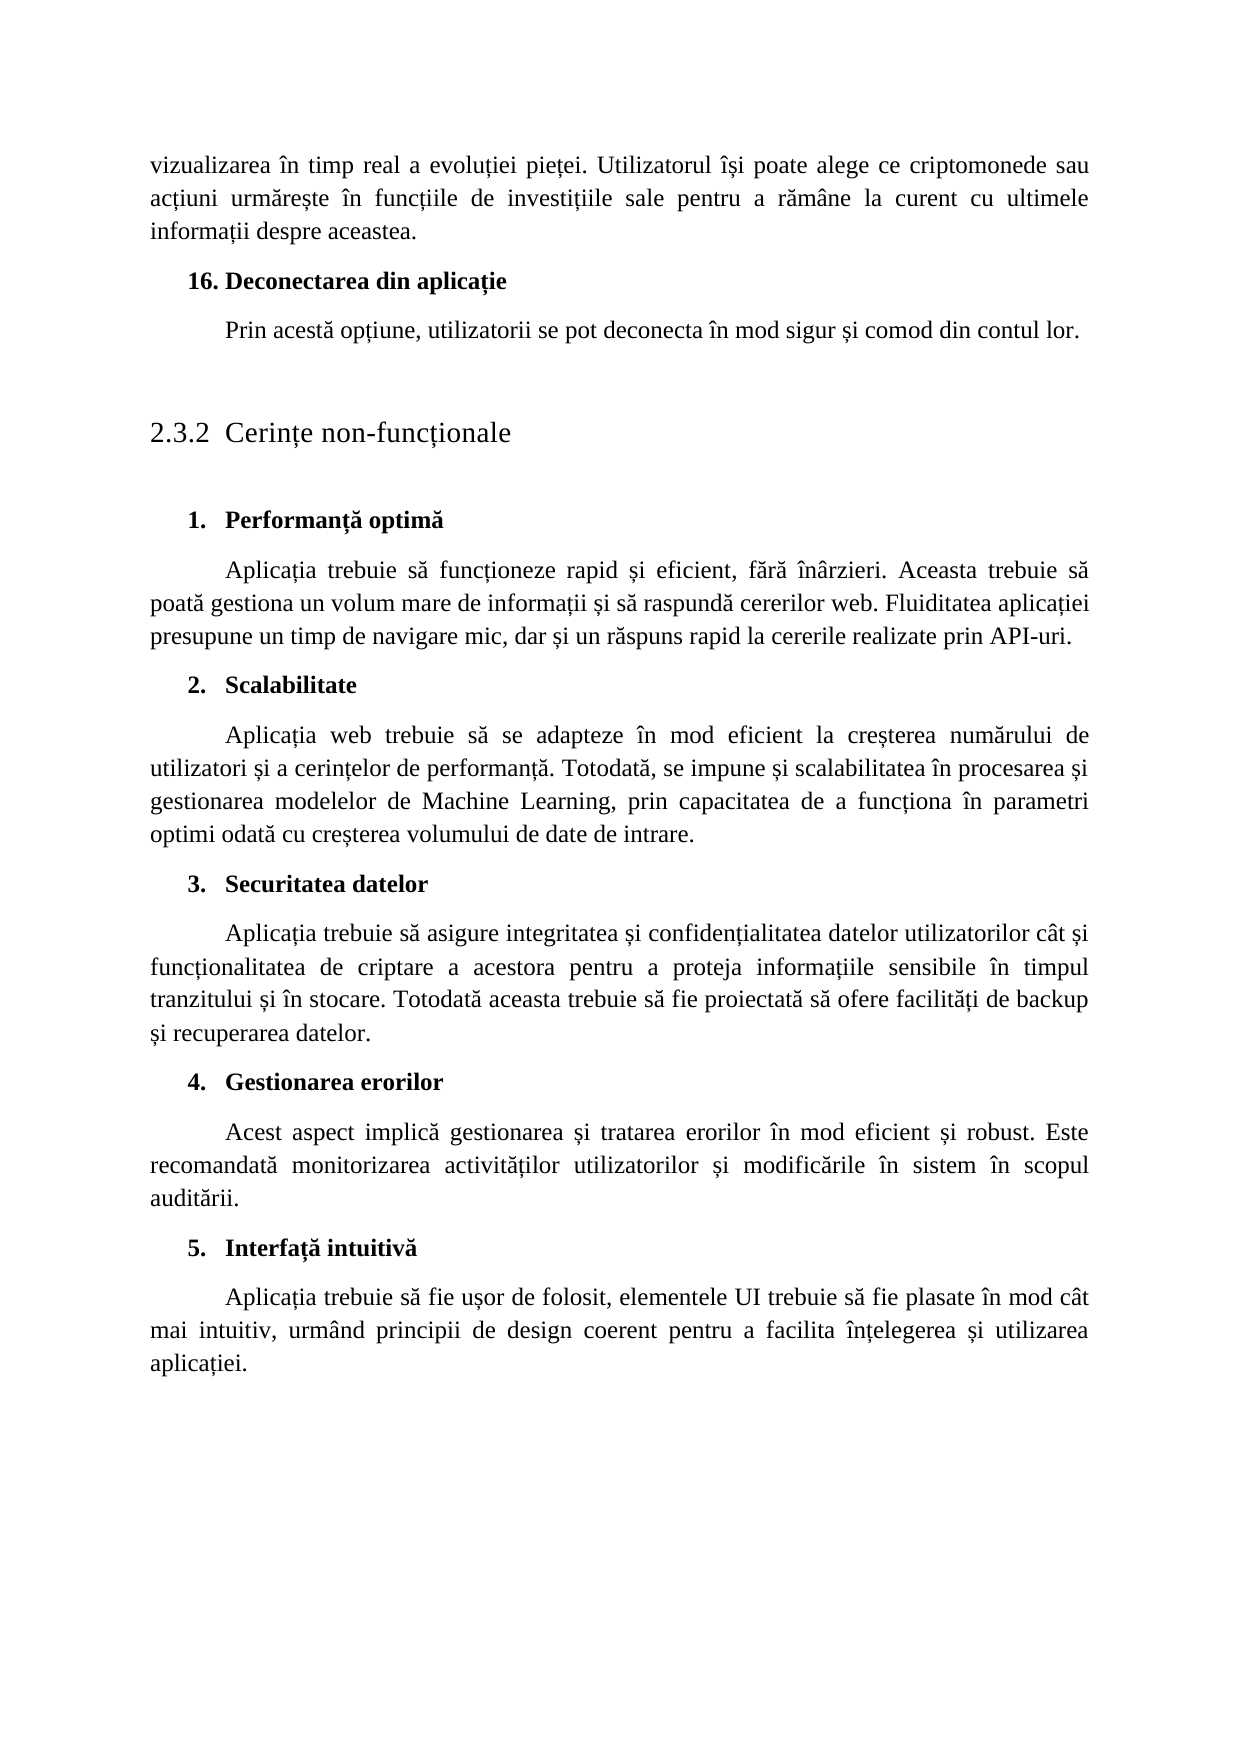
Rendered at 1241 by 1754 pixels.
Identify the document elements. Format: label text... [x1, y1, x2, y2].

list Scalabilitate [187, 670, 1090, 699]
text Aplicația web trebuie să se adapteze în mod eficient la creșterea numărului de utilizatori și a cerințelor de performanță. Totodată, se impune și scalabilitatea în procesarea și gestionarea modelelor de Machine Learning, prin capacitatea de a funcționa în parametri optimi odată cu creșterea volumului de date de intrare. [150, 720, 1090, 848]
text Aplicația trebuie să funcționeze rapid și eficient, fără înârzieri. Aceasta trebuie să poată gestiona un volum mare de informații și să raspundă cererilor web. Fluiditatea aplicației presupune un timp de navigare mic, dar și un răspuns rapid la cererile realizate prin API-uri. [150, 555, 1090, 649]
text Aplicația trebuie să fie ușor de folosit, elementele UI trebuie să fie plasate în mod cât mai intuitiv, urmând principii de design coerent pentru a facilita înțelegerea și utilizarea aplicației. [150, 1282, 1090, 1377]
list Performanță optimă [187, 505, 1090, 534]
text Prin acestă opțiune, utilizatorii se pot deconecta în mod sigur și comod din contul lor. [225, 315, 1090, 344]
subtitle Cerințe non-funcționale [150, 415, 1090, 448]
list Gestionarea erorilor [187, 1067, 1090, 1096]
text Aplicația trebuie să asigure integritatea și confidențialitatea datelor utilizatorilor cât și funcționalitatea de criptare a acestora pentru a proteja informațiile sensibile în timpul tranzitului și în stocare. Totodată aceasta trebuie să fie proiectată să ofere facilități de backup și recuperarea datelor. [150, 918, 1090, 1046]
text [150, 150, 1090, 245]
list Securitatea datelor [187, 869, 1090, 898]
list Deconectarea din aplicație [187, 266, 1090, 294]
list Interfață intuitivă [187, 1233, 1090, 1261]
text Acest aspect implică gestionarea și tratarea erorilor în mod eficient și robust. Este recomandată monitorizarea activităților utilizatorilor și modificările în sistem în scopul auditării. [150, 1117, 1090, 1212]
